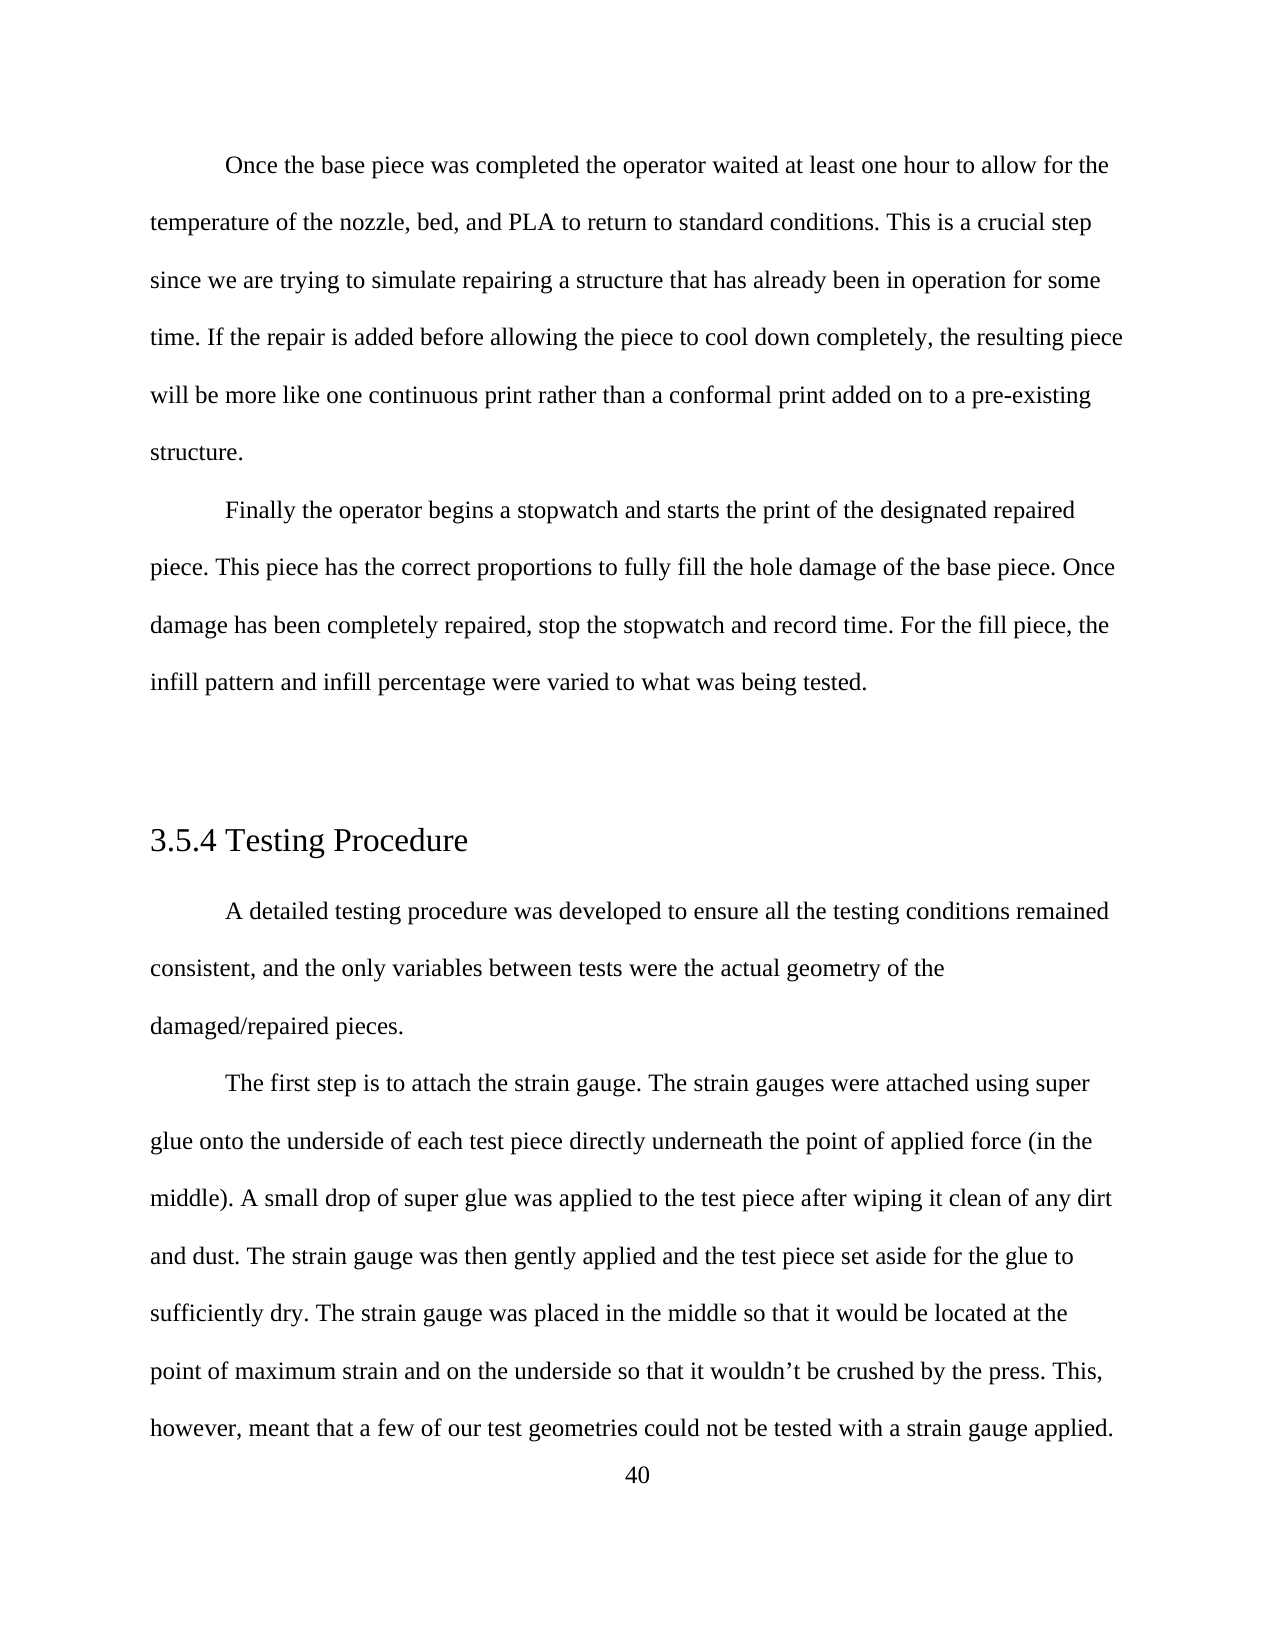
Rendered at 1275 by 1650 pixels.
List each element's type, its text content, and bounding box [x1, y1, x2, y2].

subtitle 3.5.4 Testing Procedure [150, 820, 1125, 858]
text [150, 1068, 1125, 1442]
text Finally the operator begins a stopwatch and starts the print of the designated repaired piece. This piece has the correct proportions to fully fill the hole damage of the base piece. Once damage has been completely repaired, stop the stopwatch and record time. For the fill piece, the infill pattern and infill percentage were varied to what was being tested. [150, 495, 1125, 696]
text A detailed testing procedure was developed to ensure all the testing conditions remained consistent, and the only variables between tests were the actual geometry of the damaged/repaired pieces. [150, 896, 1125, 1039]
text Once the base piece was completed the operator waited at least one hour to allow for the temperature of the nozzle, bed, and PLA to return to standard conditions. This is a crucial step since we are trying to simulate repairing a structure that has already been in operation for some time. If the repair is added before allowing the piece to cool down completely, the resulting piece will be more like one continuous print rather than a conformal print added on to a pre-existing structure. [150, 150, 1125, 466]
